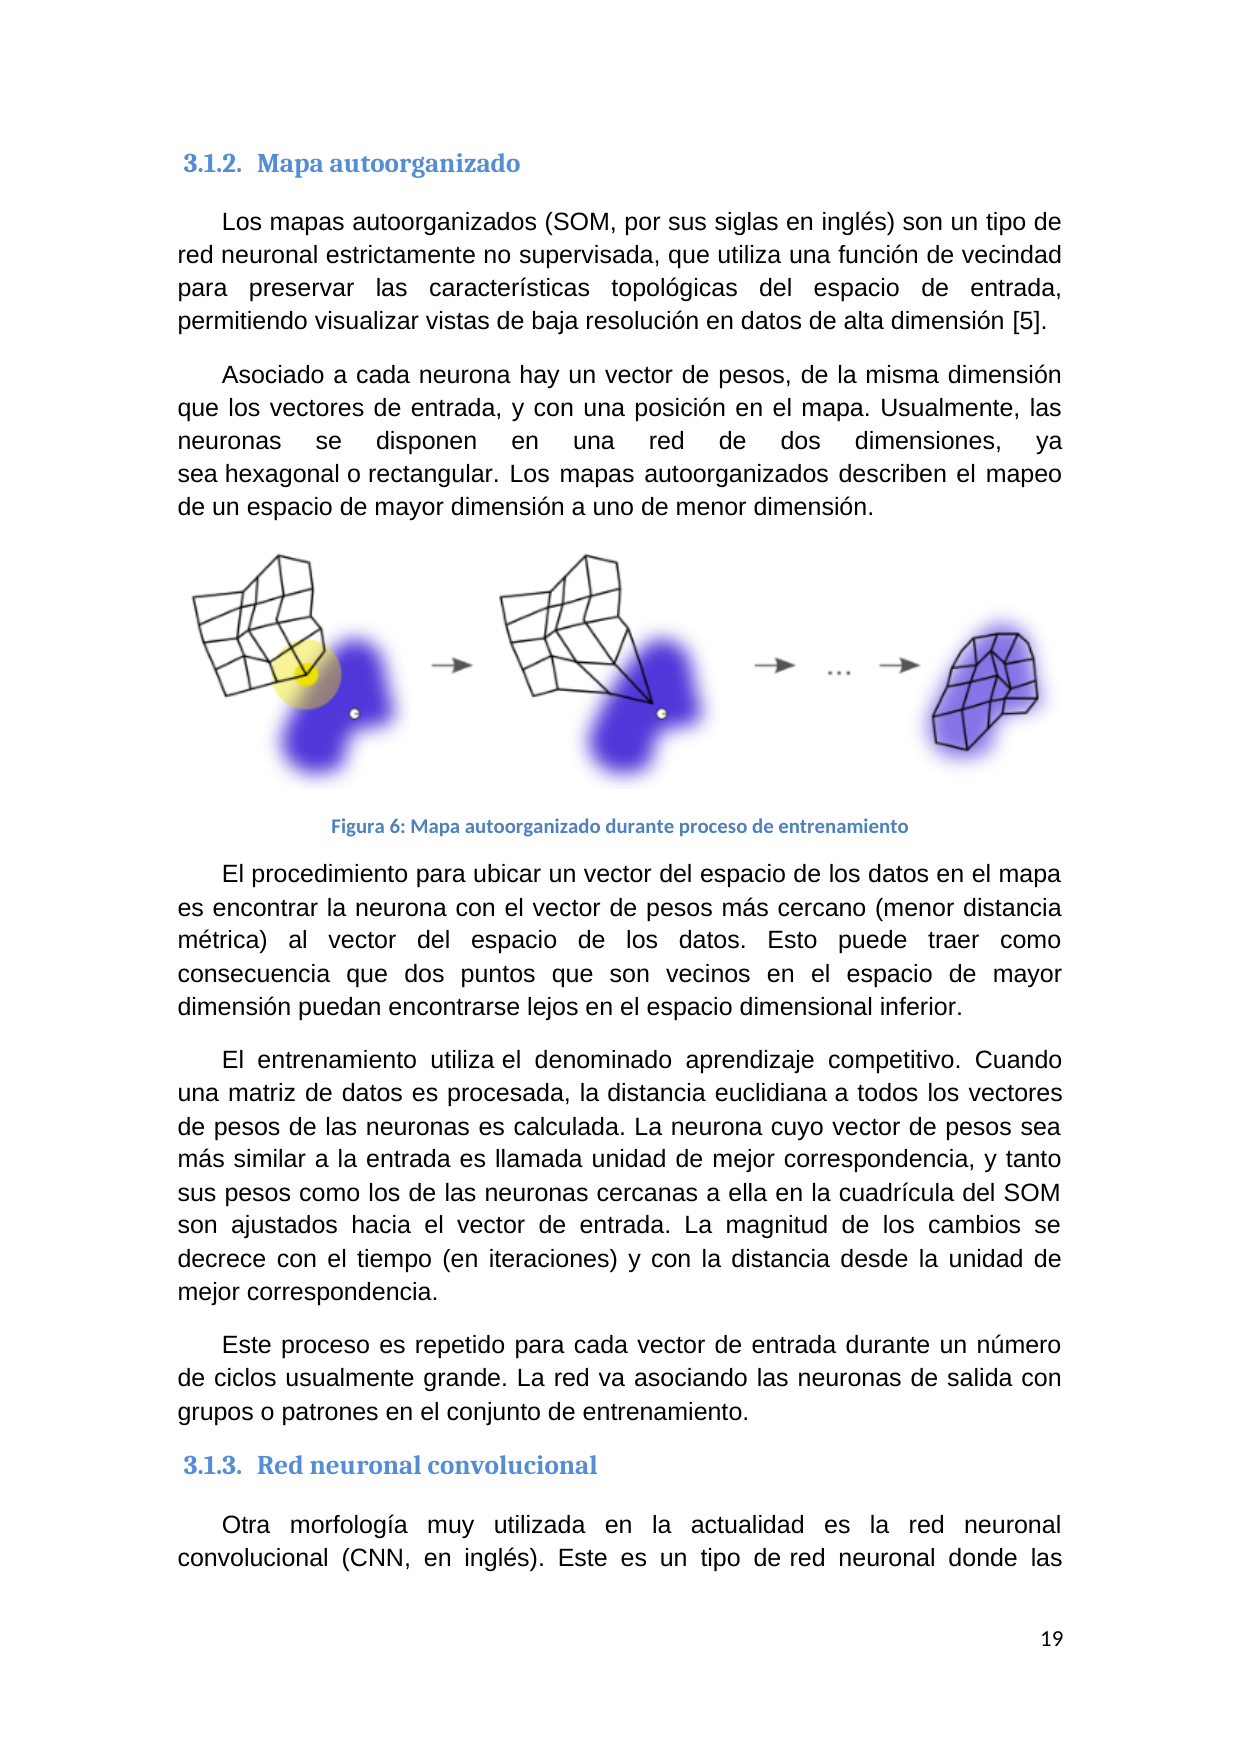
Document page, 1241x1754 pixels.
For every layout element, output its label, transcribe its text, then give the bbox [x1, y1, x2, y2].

text Este proceso es repetido para cada vector de entrada durante un número de ciclos usualmente grande. La red va asociando las neuronas de salida con grupos o patrones en el conjunto de entrenamiento. [177, 1330, 1063, 1425]
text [177, 1509, 1063, 1571]
picture [177, 545, 1078, 789]
text El entrenamiento utiliza el denominado aprendizaje competitivo. Cuando una matriz de datos es procesada, la distancia euclidiana a todos los vectores de pesos de las neuronas es calculada. La neurona cuyo vector de pesos sea más similar a la entrada es llamada unidad de mejor correspondencia, y tanto sus pesos como los de las neuronas cercanas a ella en la cuadrícula del SOM son ajustados hacia el vector de entrada. La magnitud de los cambios se decrece con el tiempo (en iteraciones) y con la distancia desde la unidad de mejor correspondencia. [177, 1045, 1063, 1305]
text Los mapas autoorganizados (SOM, por sus siglas en inglés) son un tipo de red neuronal estrictamente no supervisada, que utiliza una función de vecindad para preservar las características topológicas del espacio de entrada, permitiendo visualizar vistas de baja resolución en datos de alta dimensión. [177, 207, 1063, 335]
text Asociado a cada neurona hay un vector de pesos, de la misma dimensión que los vectores de entrada, y con una posición en el mapa. Usualmente, las neuronas se disponen en una red de dos dimensiones, ya sea hexagonal o rectangular. Los mapas autoorganizados describen el mapeo de un espacio de mayor dimensión a uno de menor dimensión. [177, 360, 1063, 521]
subtitle Red neuronal convolucional [184, 1450, 1063, 1481]
subtitle Mapa autoorganizado [184, 148, 1063, 179]
text El procedimiento para ubicar un vector del espacio de los datos en el mapa es encontrar la neurona con el vector de pesos más cercano (menor distancia métrica) al vector del espacio de los datos. Esto puede traer como consecuencia que dos puntos que son vecinos en el espacio de mayor dimensión puedan encontrarse lejos en el espacio dimensional inferior. [177, 859, 1063, 1020]
text Figura 6: Mapa autoorganizado durante proceso de entrenamiento [177, 813, 1063, 839]
